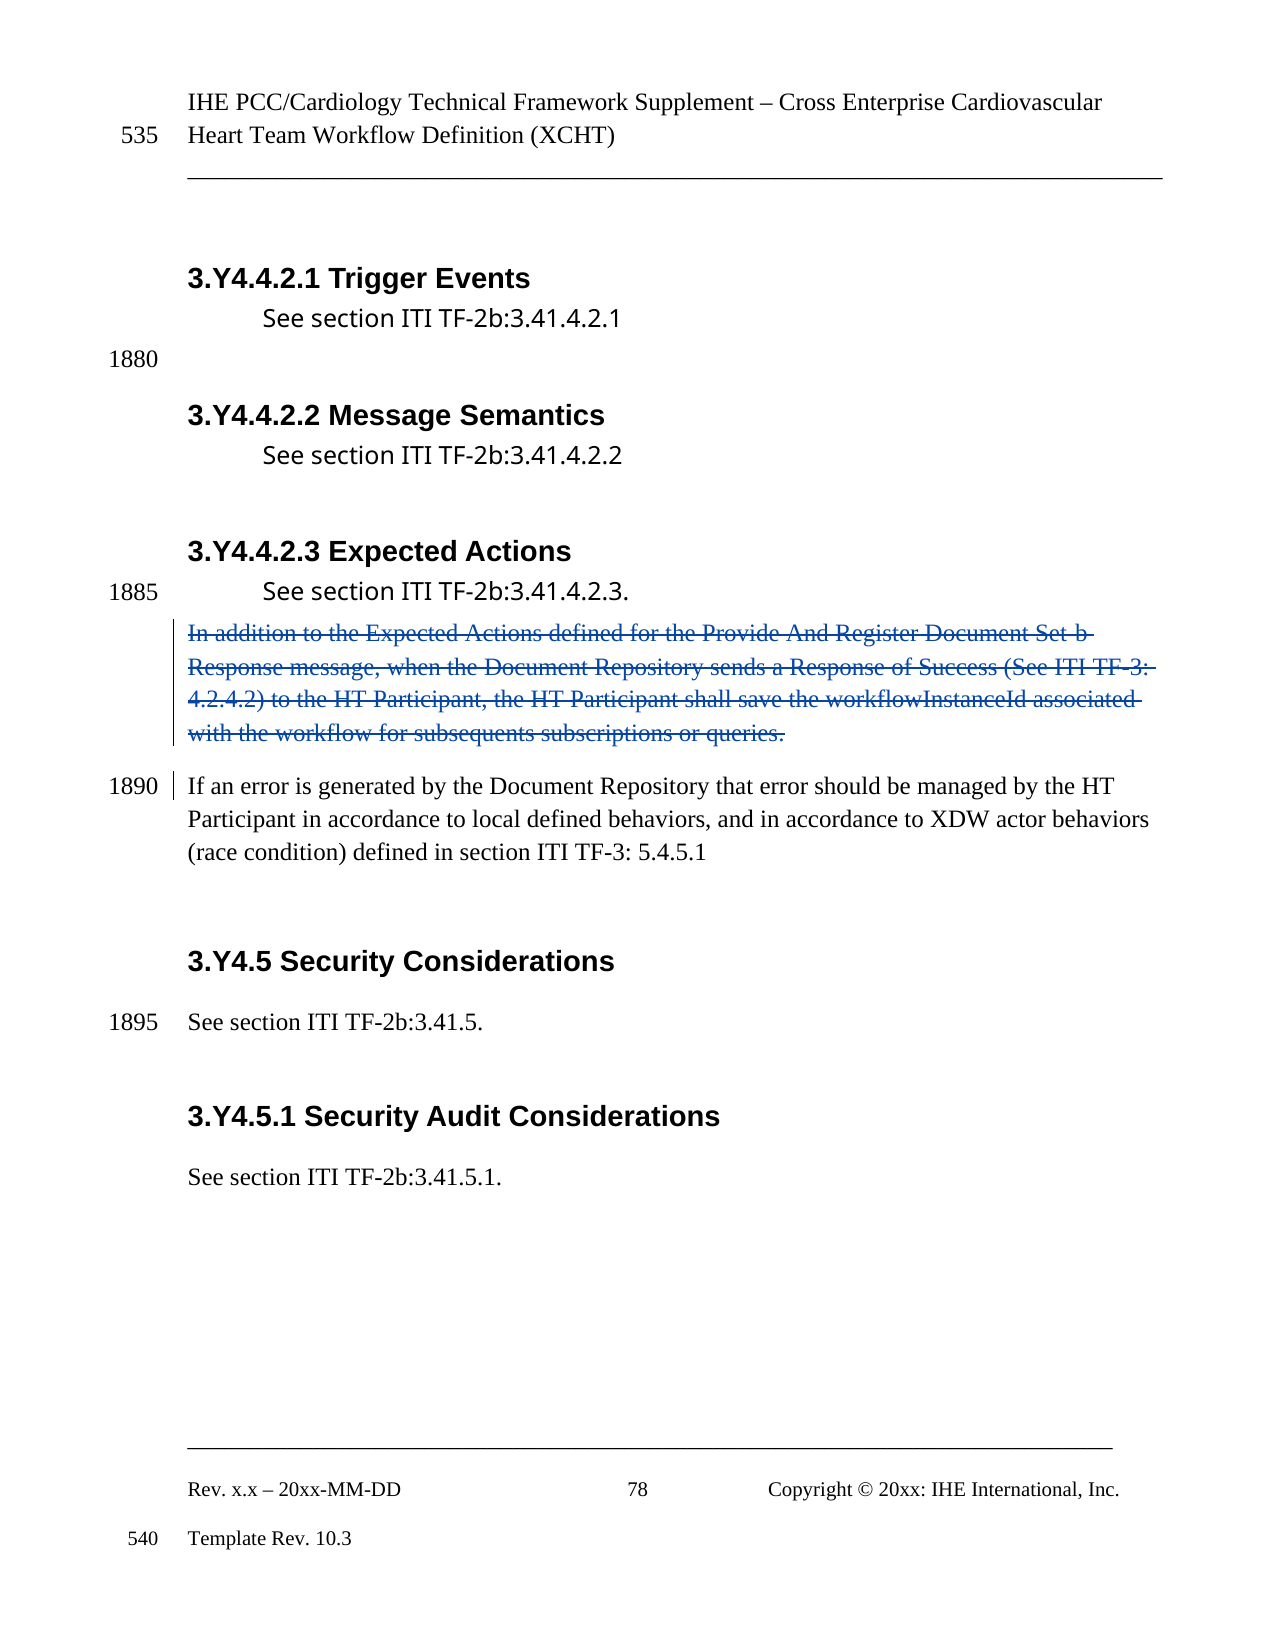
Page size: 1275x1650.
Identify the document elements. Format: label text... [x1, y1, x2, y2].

subtitle 3.Y4.4.2.2 Message Semantics [187, 398, 1162, 431]
subtitle 3.Y4.5 Security Considerations [187, 944, 1162, 977]
subtitle 3.Y4.4.2.3 Expected Actions [187, 534, 1162, 568]
subtitle See section ITI TF-2b:3.41.5. [187, 1007, 1162, 1036]
text See section ITI TF-2b:3.41.4.2.1 [262, 306, 1162, 333]
subtitle 3.Y4.5.1 Security Audit Considerations [187, 1099, 1162, 1132]
text See section ITI TF-2b:3.41.4.2.2 [262, 442, 1162, 469]
subtitle 3.Y4.4.2.1 Trigger Events [187, 261, 1162, 295]
text If an error is generated by the Document Repository that error should be managed by the HT Participant in accordance to local defined behaviors, and in accordance to XDW actor behaviors (race condition) defined in section ITI TF-3: 5.4.5.1 [187, 771, 1162, 866]
subtitle See section ITI TF-2b:3.41.5.1. [187, 1162, 1162, 1191]
text See section ITI TF-2b:3.41.4.2.3. [262, 579, 1162, 606]
